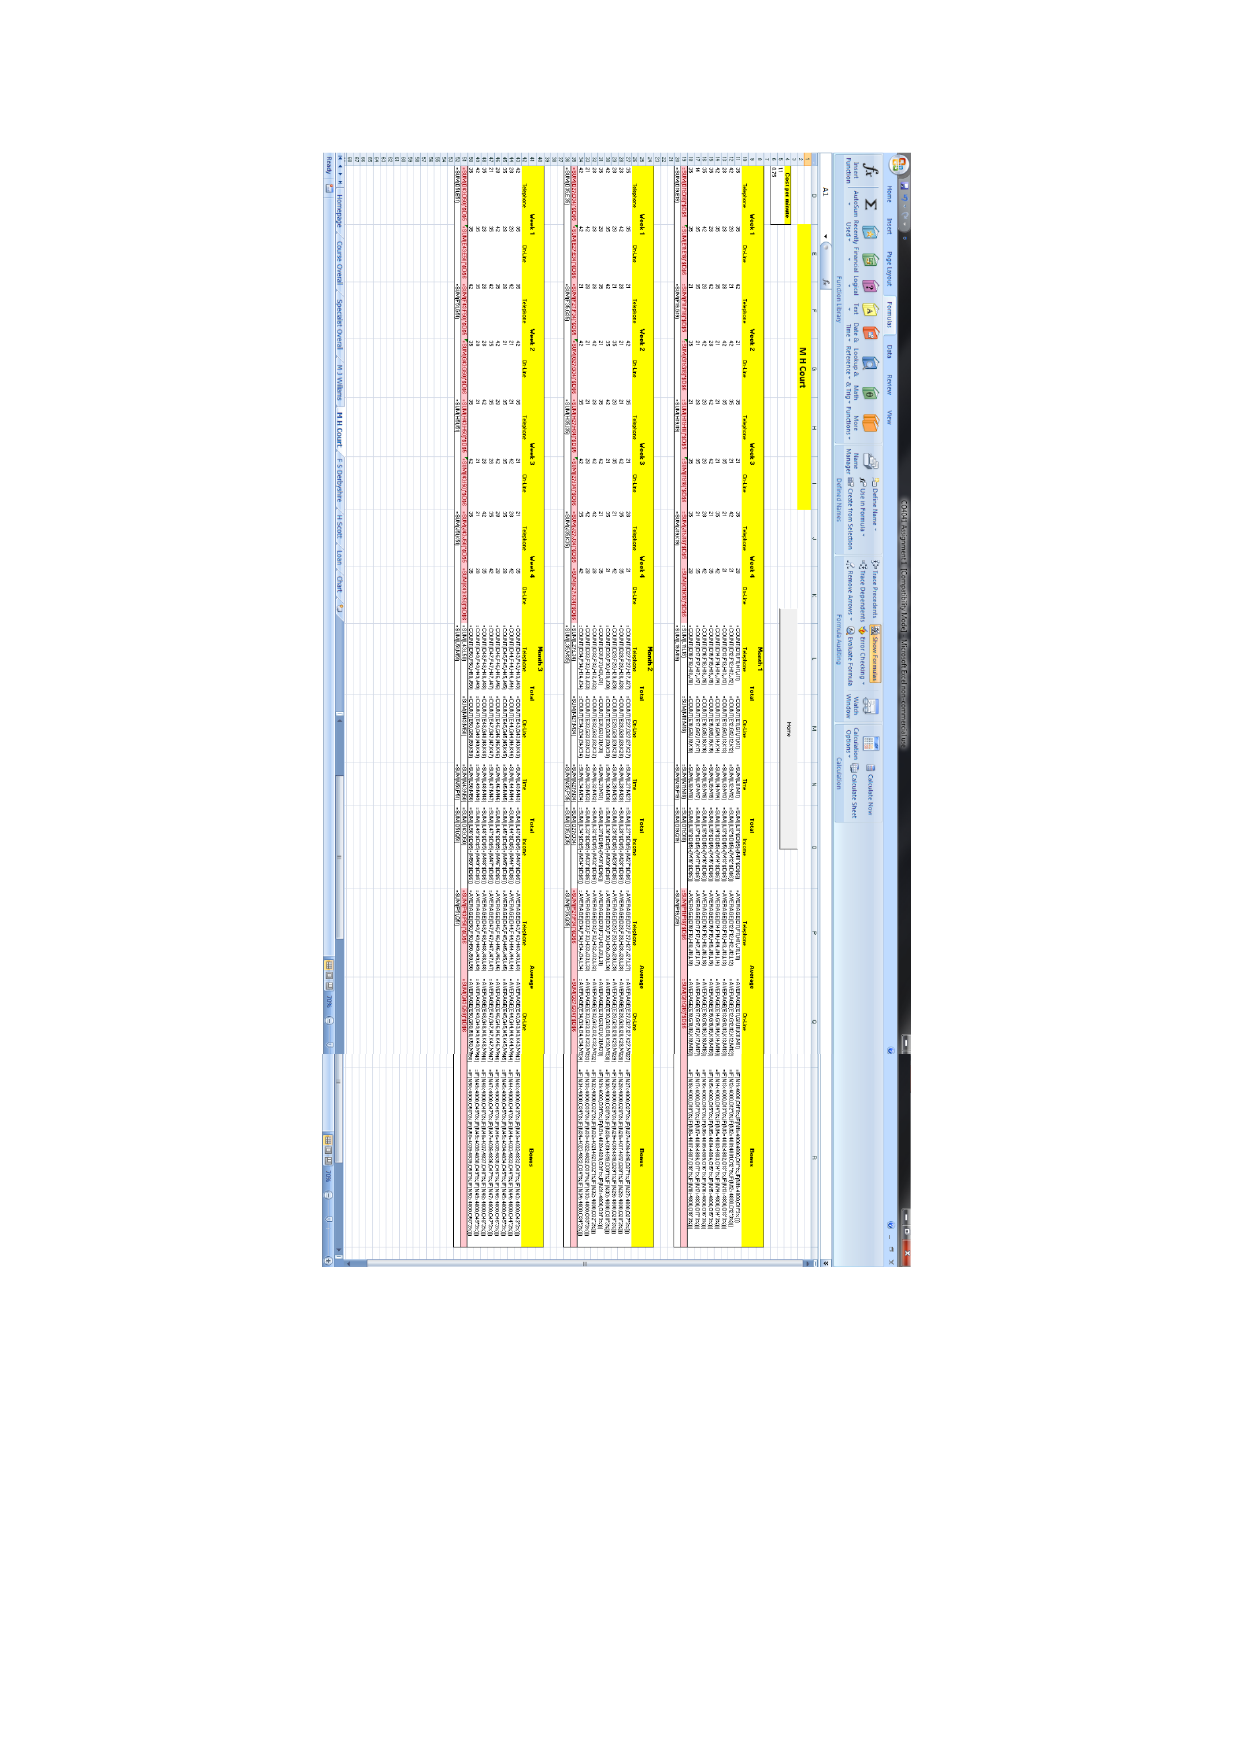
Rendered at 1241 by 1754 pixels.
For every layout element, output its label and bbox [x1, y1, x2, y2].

picture [322, 154, 911, 1266]
